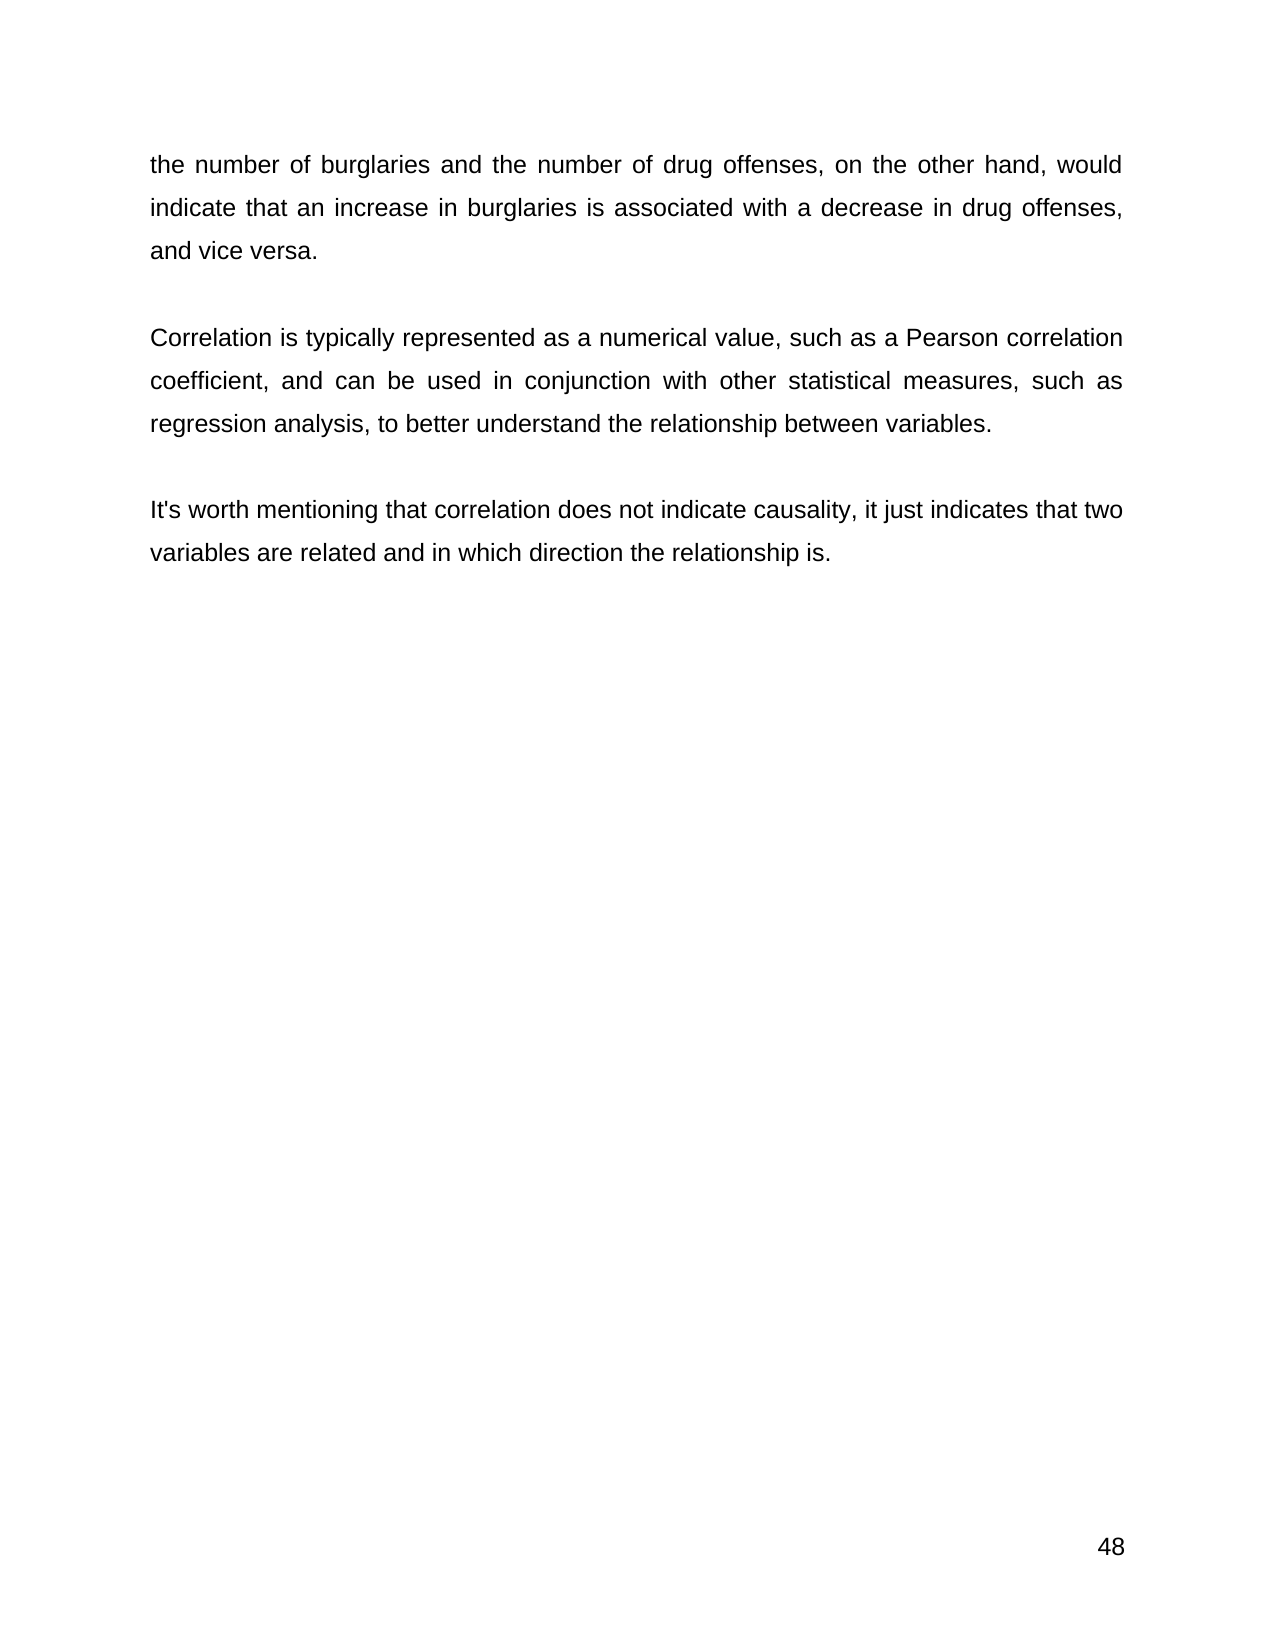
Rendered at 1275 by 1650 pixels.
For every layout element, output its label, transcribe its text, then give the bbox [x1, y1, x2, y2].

text It's worth mentioning that correlation does not indicate causality, it just indicates that two variables are related and in which direction the relationship is. [150, 495, 1125, 567]
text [150, 150, 1125, 265]
text Correlation is typically represented as a numerical value, such as a Pearson correlation coefficient, and can be used in conjunction with other statistical measures, such as regression analysis, to better understand the relationship between variables. [150, 322, 1125, 437]
